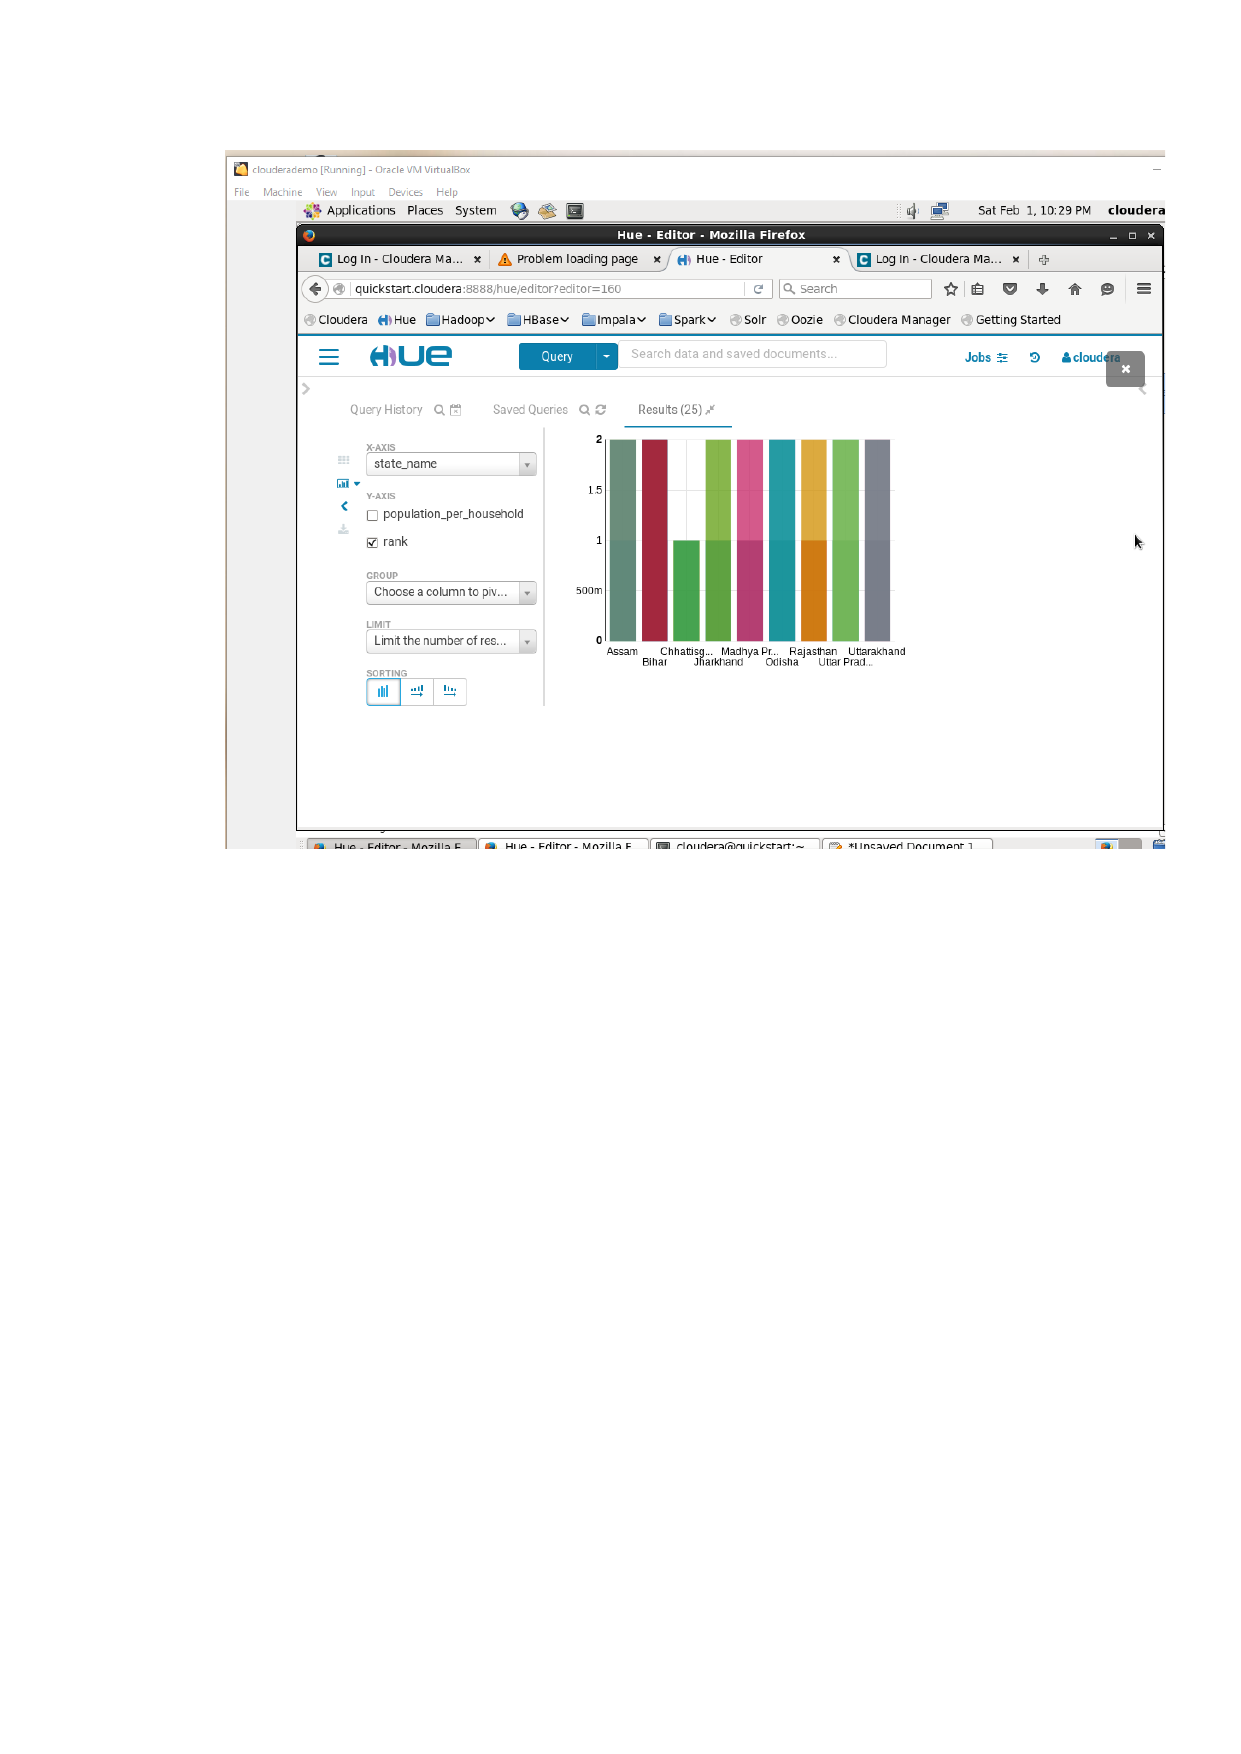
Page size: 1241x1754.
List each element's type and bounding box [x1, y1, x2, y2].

picture [225, 150, 1166, 849]
